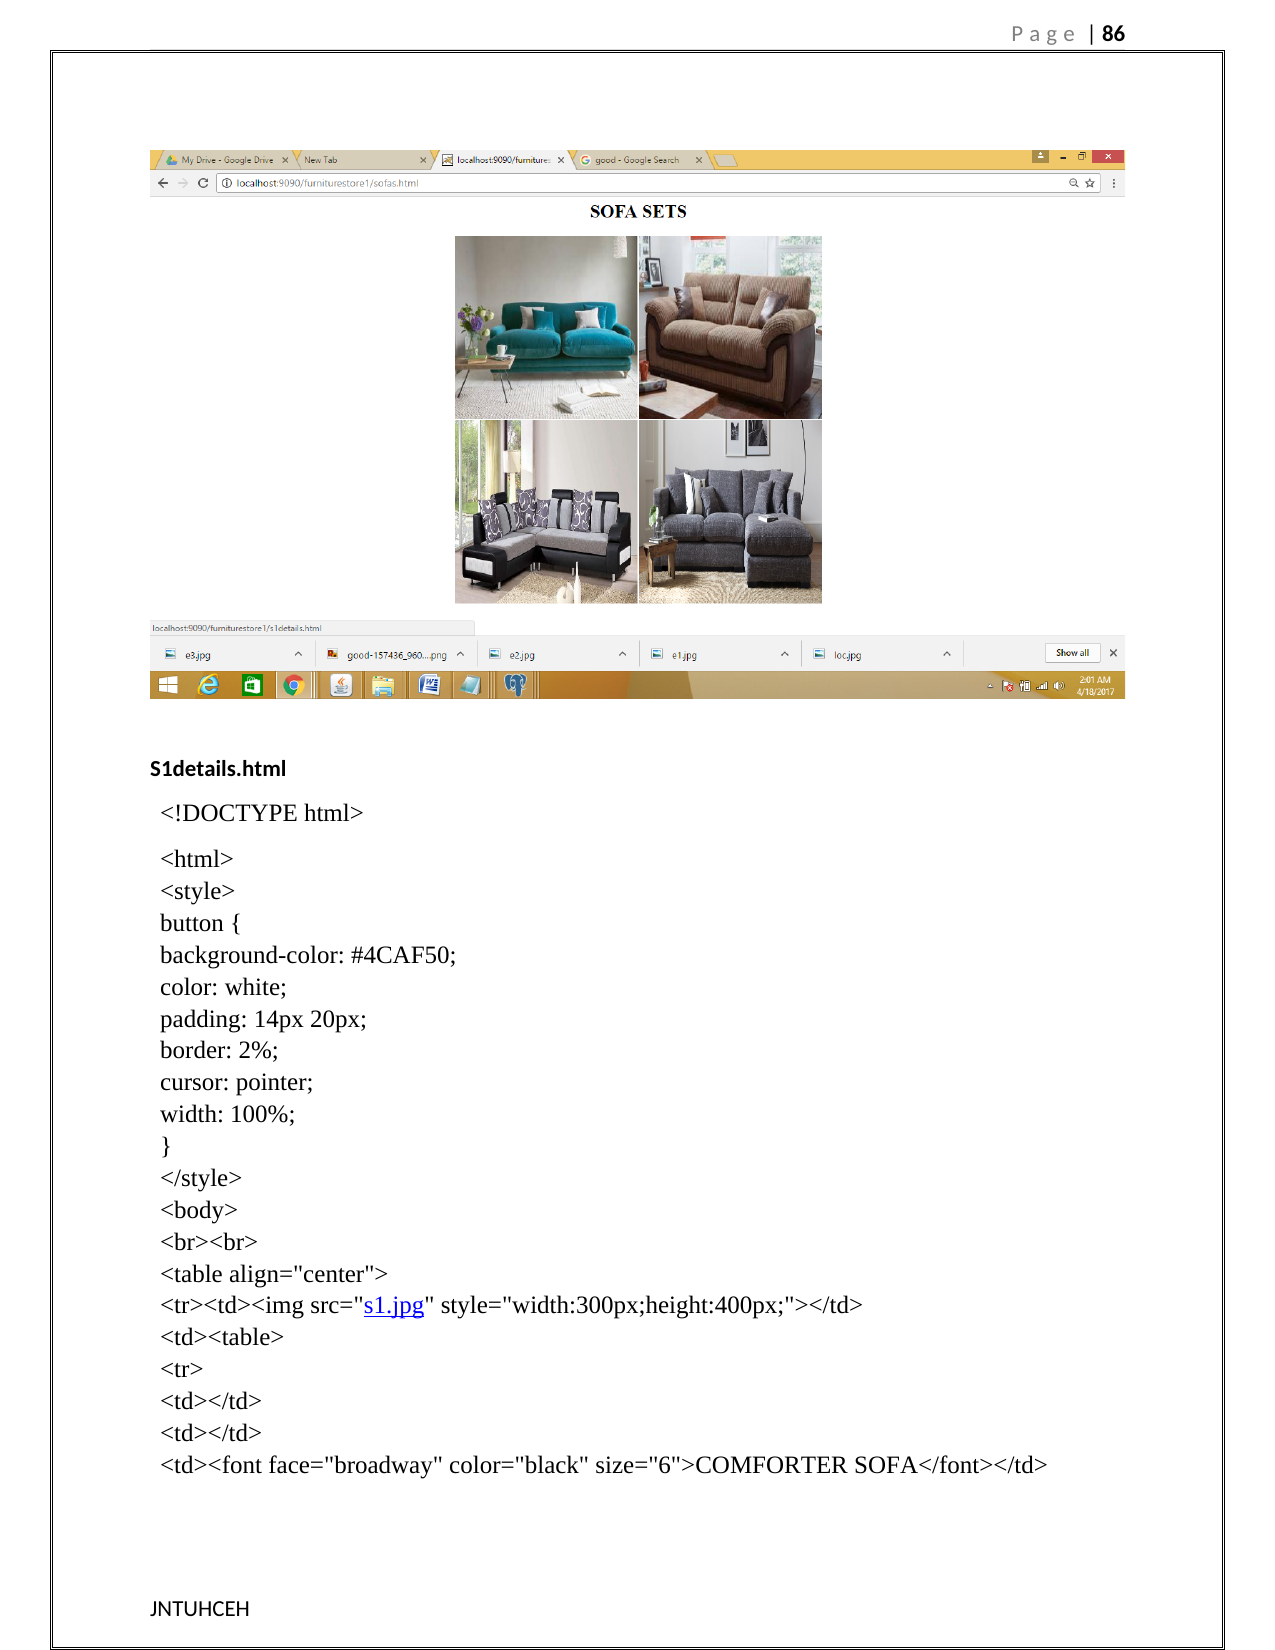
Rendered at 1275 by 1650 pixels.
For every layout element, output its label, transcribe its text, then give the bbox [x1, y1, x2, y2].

picture [150, 150, 1125, 699]
text S1details.html [150, 754, 1125, 782]
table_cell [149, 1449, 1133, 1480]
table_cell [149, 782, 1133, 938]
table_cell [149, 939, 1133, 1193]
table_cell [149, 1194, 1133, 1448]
